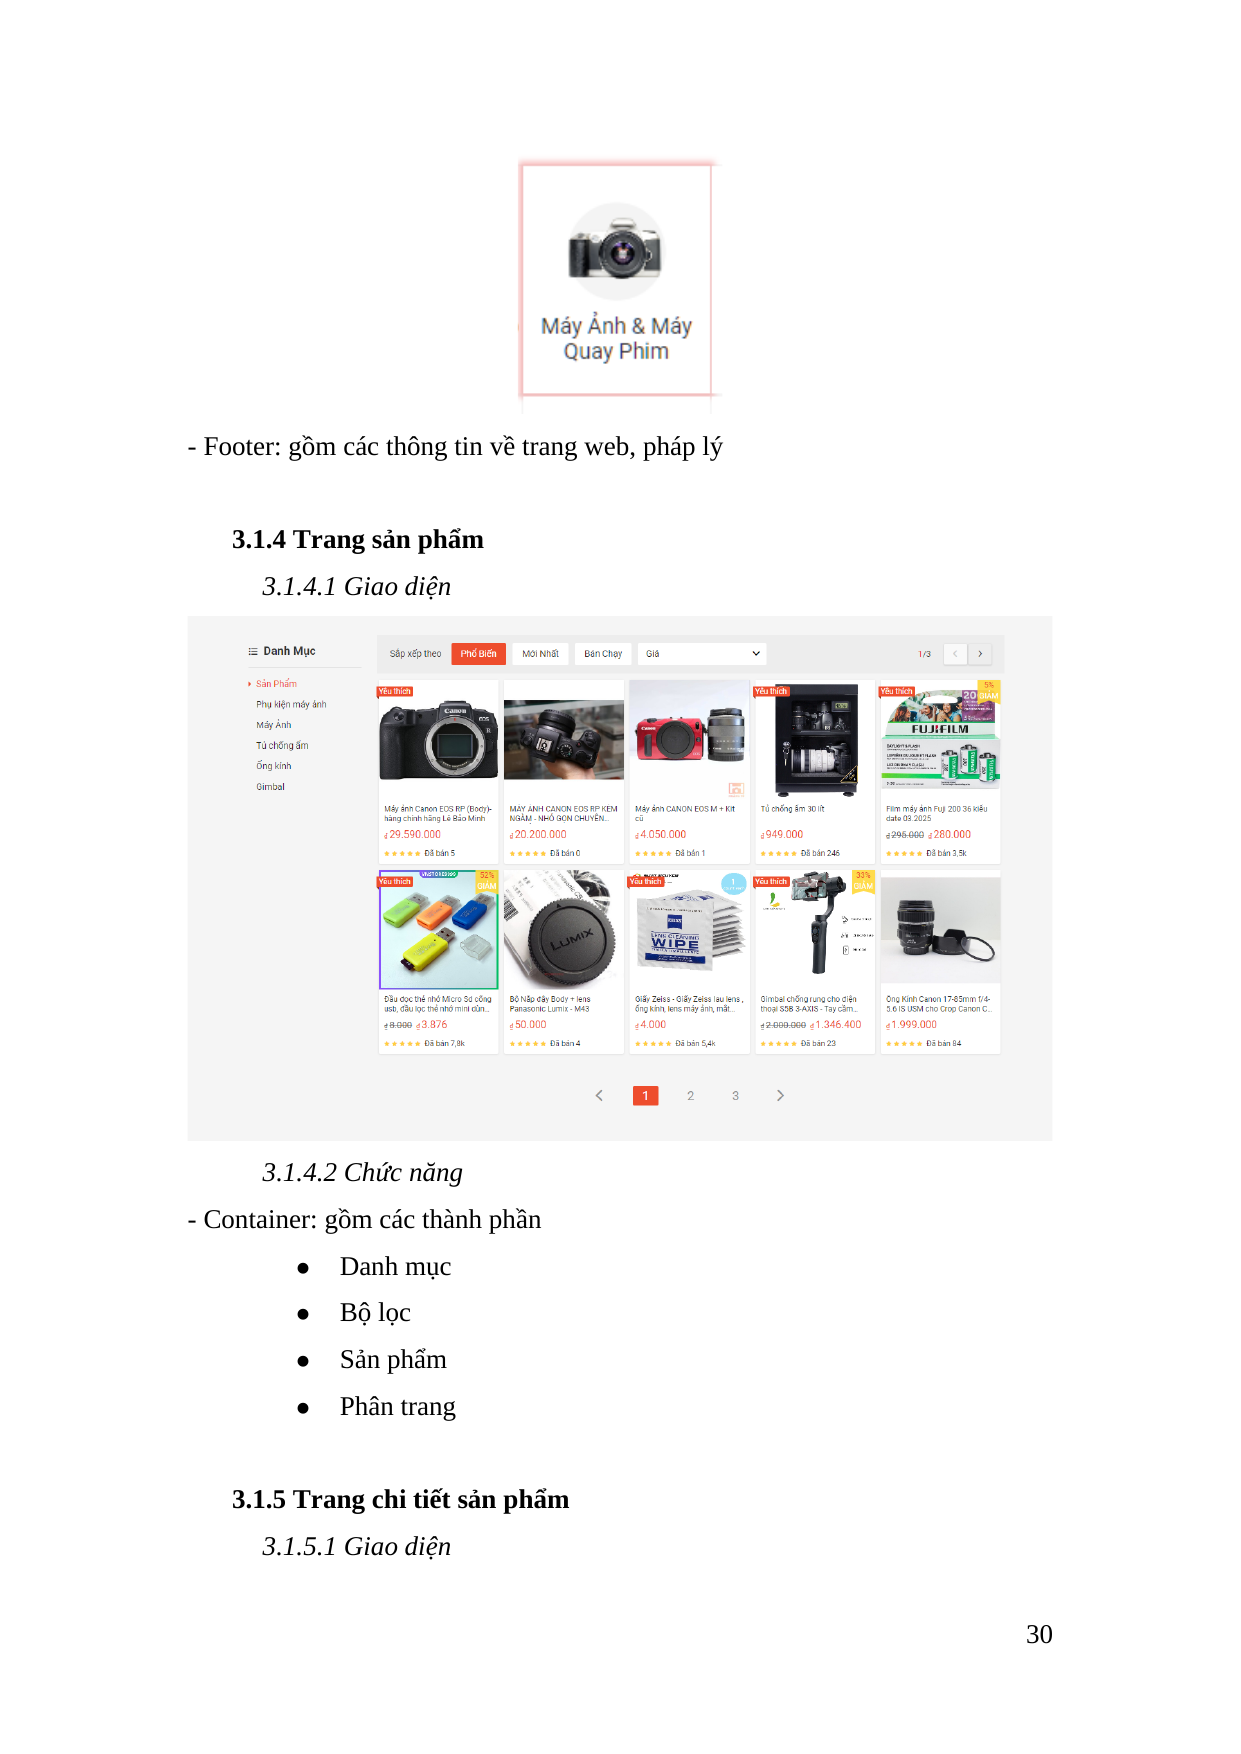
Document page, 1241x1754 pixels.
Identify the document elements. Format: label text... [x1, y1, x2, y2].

picture [517, 150, 723, 414]
text 3.1.5 Trang chi tiết sản phẩm [187, 1483, 1053, 1514]
text 3.1.4.2 Chức năng [187, 1156, 1053, 1188]
picture [187, 616, 1053, 1141]
text - Container: gồm các thành phần [187, 1203, 1053, 1234]
text 3.1.4.1 Giao diện [187, 569, 1053, 601]
list Sản phẩm [296, 1343, 1053, 1374]
list Bộ lọc [296, 1296, 1053, 1328]
list Danh mục [296, 1250, 1053, 1281]
text 3.1.5.1 Giao diện [187, 1530, 1053, 1561]
text 3.1.4 Trang sản phẩm [187, 523, 1053, 554]
text - Footer: gồm các thông tin về trang web, pháp lý [187, 429, 1053, 461]
list Phân trang [296, 1390, 1053, 1421]
